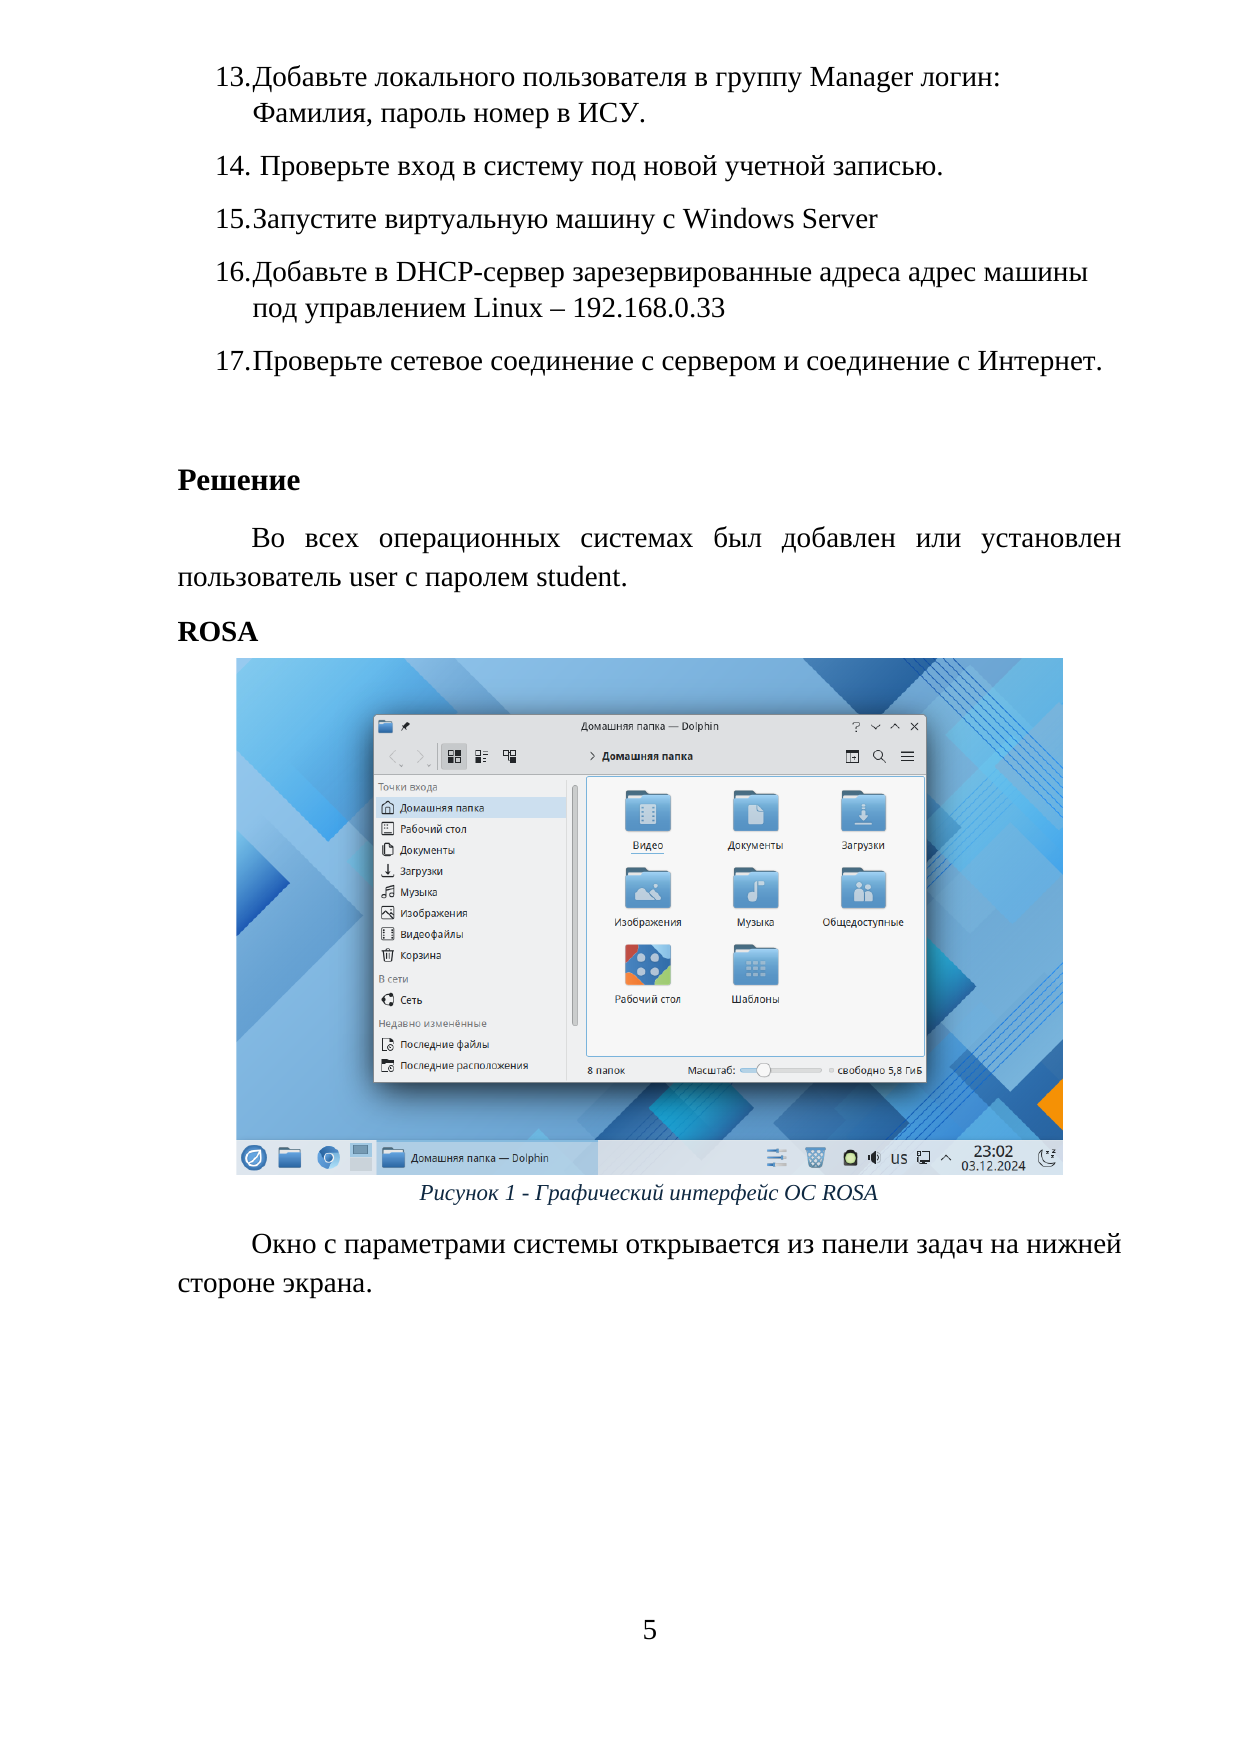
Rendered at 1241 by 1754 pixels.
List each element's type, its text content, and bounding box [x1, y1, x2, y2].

subtitle ROSA [177, 614, 1122, 648]
subtitle Решение [177, 461, 1122, 497]
list Проверьте сетевое соединение с сервером и соединение с Интернет. [215, 343, 1122, 376]
list Проверьте вход в систему под новой учетной записью. [215, 148, 1122, 182]
text Рисунок 1 - Графический интерфейс ОС ROSA [177, 1179, 1122, 1206]
text Во всех операционных системах был добавлен или установлен пользователь user с паролем student. [177, 520, 1122, 592]
list Запустите виртуальную машину с Windows Server [215, 201, 1122, 234]
list Добавьте локального пользователя в группу Manager логин: Фамилия, пароль номер в ИСУ. [215, 59, 1122, 129]
picture [236, 658, 1063, 1175]
text Окно с параметрами системы открывается из панели задач на нижней стороне экрана. [177, 1226, 1122, 1298]
list Добавьте в DHCP-сервер зарезервированные адреса адрес машины под управлением Linux – 192.168.0.33 [215, 254, 1122, 323]
